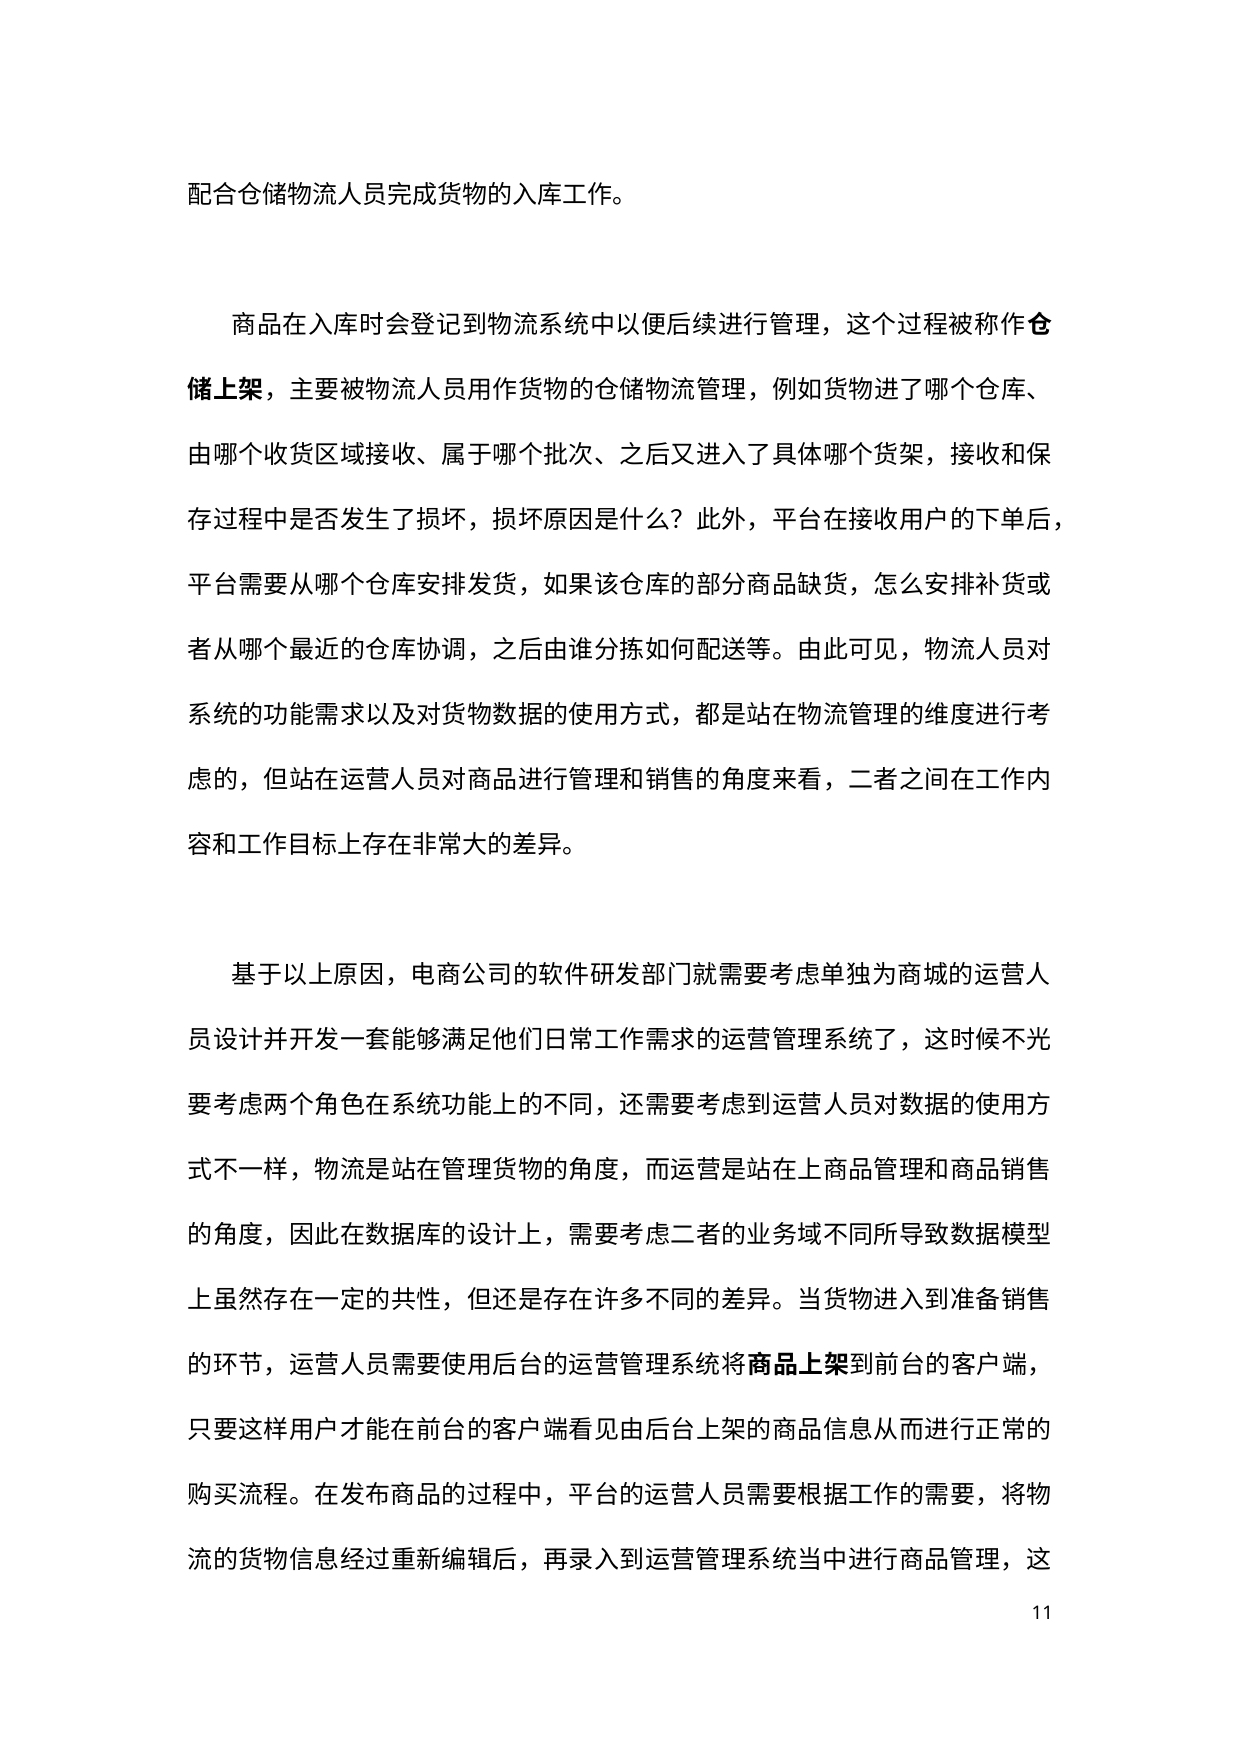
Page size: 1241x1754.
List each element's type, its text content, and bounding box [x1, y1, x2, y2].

text 商品在入库时会登记到物流系统中以便后续进行管理，这个过程被称作仓储上架，主要被物流人员用作货物的仓储物流管理，例如货物进了哪个仓库、由哪个收货区域接收、属于哪个批次、之后又进入了具体哪个货架，接收和保存过程中是否发生了损坏，损坏原因是什么？此外，平台在接收用户的下单后，平台需要从哪个仓库安排发货，如果该仓库的部分商品缺货，怎么安排补货或者从哪个最近的仓库协调，之后由谁分拣如何配送等。由此可见，物流人员对系统的功能需求以及对货物数据的使用方式，都是站在物流管理的维度进行考虑的，但站在运营人员对商品进行管理和销售的角度来看，二者之间在工作内容和工作目标上存在非常大的差异。 [187, 290, 1053, 875]
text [187, 160, 1053, 225]
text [187, 940, 1053, 1590]
